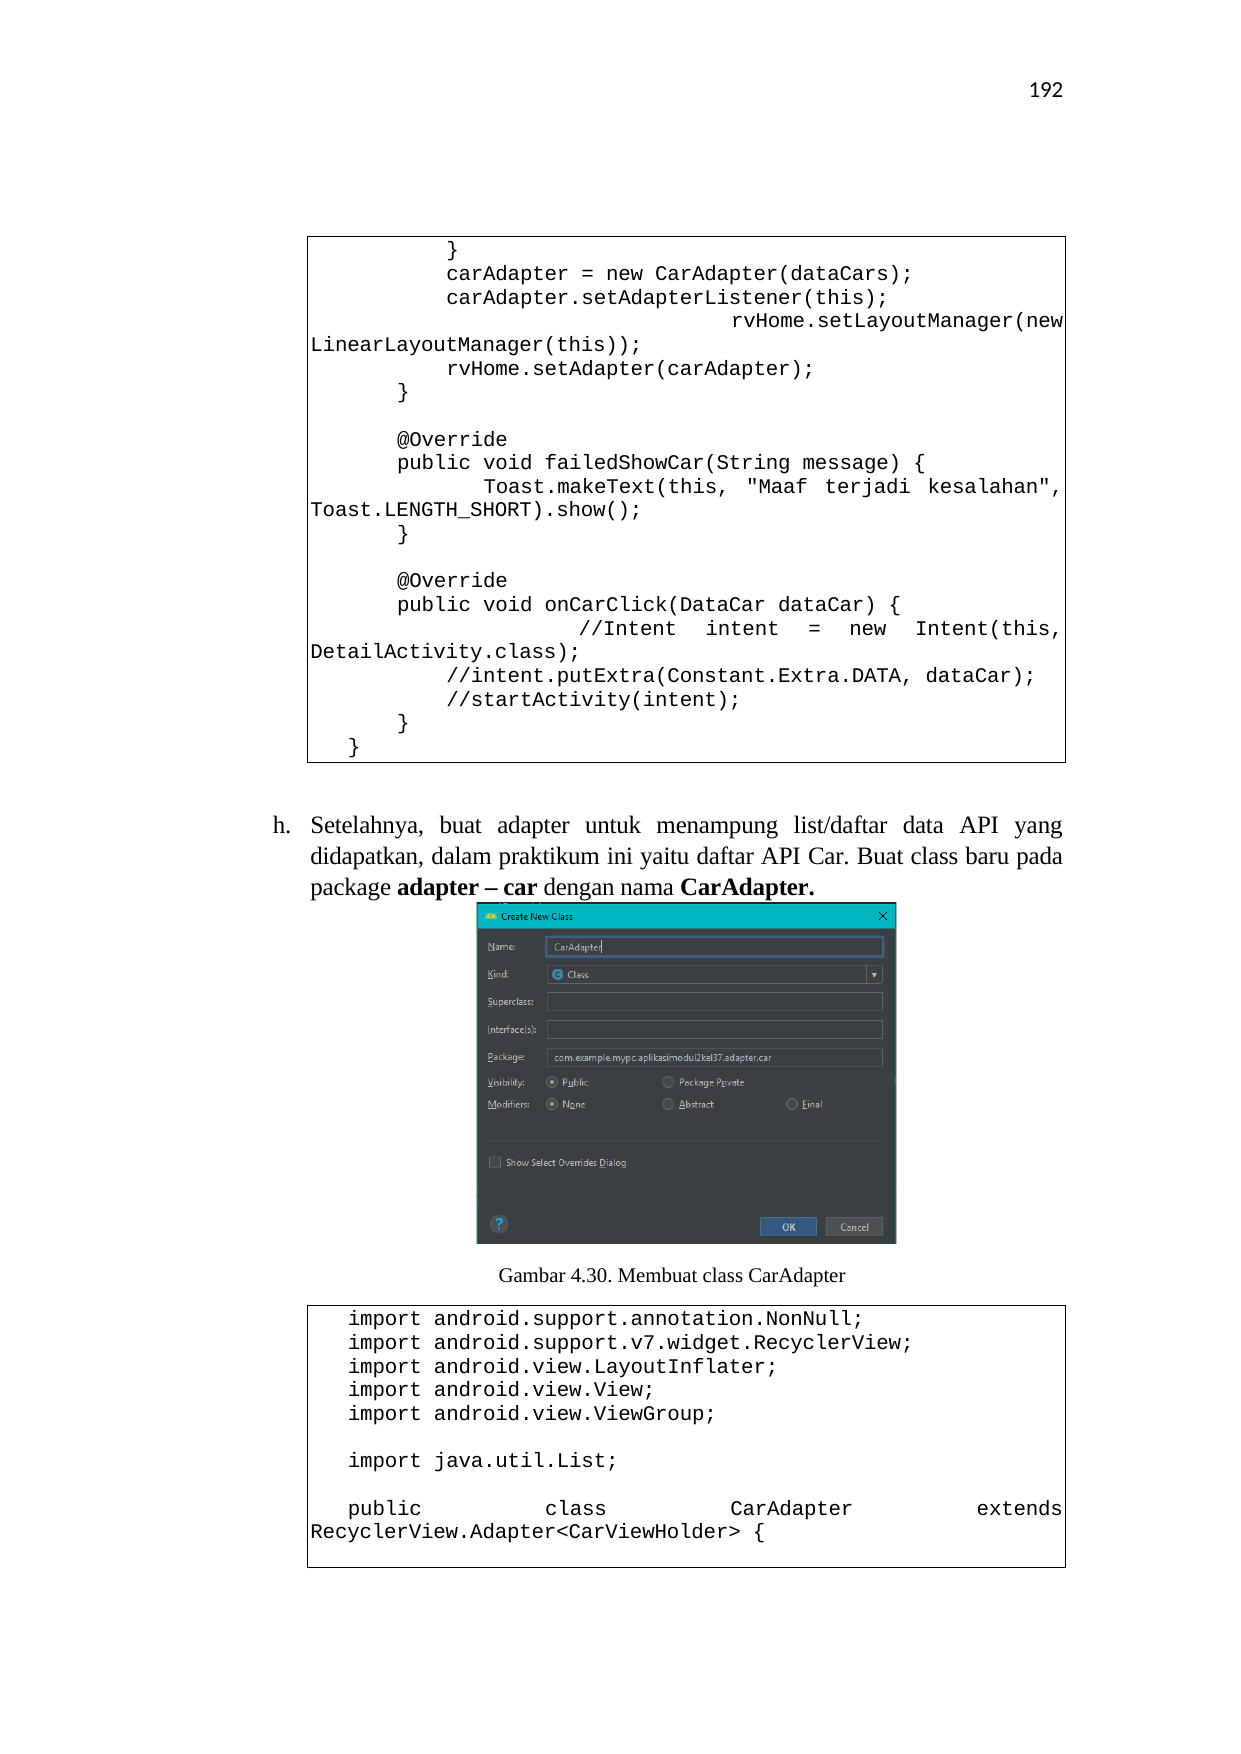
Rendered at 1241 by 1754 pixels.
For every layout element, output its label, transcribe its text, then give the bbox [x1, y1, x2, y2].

list } [308, 709, 1065, 733]
list import android.view.View; [308, 1376, 1065, 1400]
list } [308, 237, 1065, 260]
list rvHome.setLayoutManager(new LinearLayoutManager(this)); [308, 307, 1065, 354]
text Gambar 4.30. Membuat class CarAdapter [281, 1263, 1063, 1287]
list Setelahnya, buat adapter untuk menampung list/daftar data API yang didapatkan, dalam praktikum ini yaitu daftar API Car. Buat class baru pada package adapter – car dengan nama CarAdapter. [273, 810, 1063, 901]
list public class CarAdapter extends RecyclerView.Adapter<CarViewHolder> { [308, 1494, 1065, 1545]
list } [308, 378, 1065, 405]
list rvHome.setAdapter(carAdapter); [308, 354, 1065, 378]
list Toast.makeText(this, "Maaf terjadi kesalahan", Toast.LENGTH_SHORT).show(); [308, 473, 1065, 520]
list } [308, 733, 1065, 762]
list } [308, 520, 1065, 547]
list import java.util.List; [308, 1447, 1065, 1474]
list import android.view.ViewGroup; [308, 1400, 1065, 1427]
list carAdapter = new CarAdapter(dataCars); [308, 260, 1065, 283]
list //startActivity(intent); [308, 686, 1065, 709]
picture [476, 902, 897, 1244]
list import android.view.LayoutInflater; [308, 1353, 1065, 1376]
list //Intent intent = new Intent(this, DetailActivity.class); [308, 614, 1065, 662]
list import android.support.annotation.NonNull; [308, 1306, 1065, 1329]
list @Override [308, 567, 1065, 591]
list //intent.putExtra(Constant.Extra.DATA, dataCar); [308, 662, 1065, 686]
list public void failedShowCar(String message) { [308, 449, 1065, 473]
list @Override [308, 425, 1065, 449]
list import android.support.v7.widget.RecyclerView; [308, 1329, 1065, 1353]
list public void onCarClick(DataCar dataCar) { [308, 591, 1065, 614]
list carAdapter.setAdapterListener(this); [308, 283, 1065, 307]
